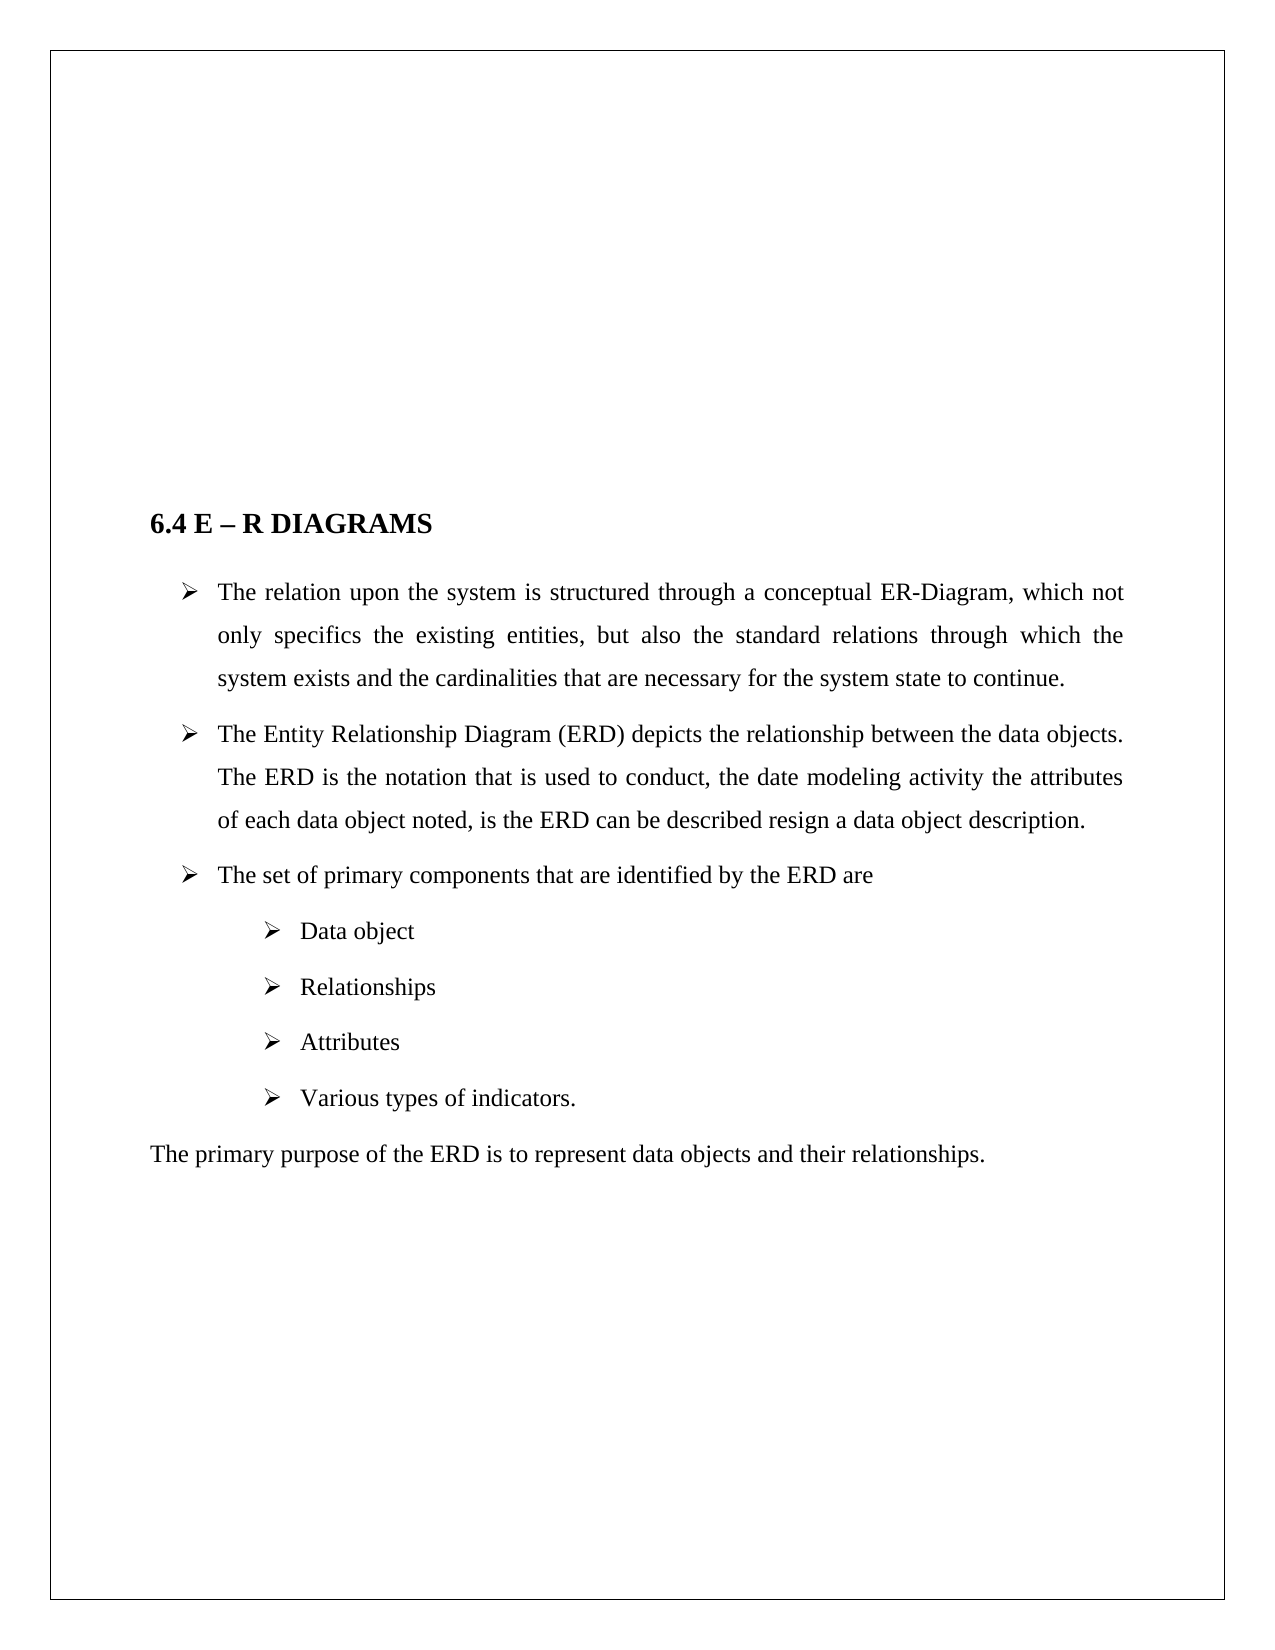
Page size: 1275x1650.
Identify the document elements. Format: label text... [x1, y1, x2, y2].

text The primary purpose of the ERD is to represent data objects and their relationships. [150, 1139, 1125, 1167]
text 6.4 E – R DIAGRAMS [150, 506, 1125, 539]
list Attributes [262, 1027, 1125, 1056]
list Data object [262, 916, 1125, 945]
list The Entity Relationship Diagram (ERD) depicts the relationship between the data objects. The ERD is the notation that is used to conduct, the date modeling activity the attributes of each data object noted, is the ERD can be described resign a data object description. [180, 719, 1125, 834]
list Relationships [262, 972, 1125, 1001]
list The relation upon the system is structured through a conceptual ER-Diagram, which not only specifics the existing entities, but also the standard relations through which the system exists and the cardinalities that are necessary for the system state to continue. [180, 577, 1125, 692]
list The set of primary components that are identified by the ERD are [180, 861, 1125, 889]
list Various types of indicators. [262, 1083, 1125, 1112]
